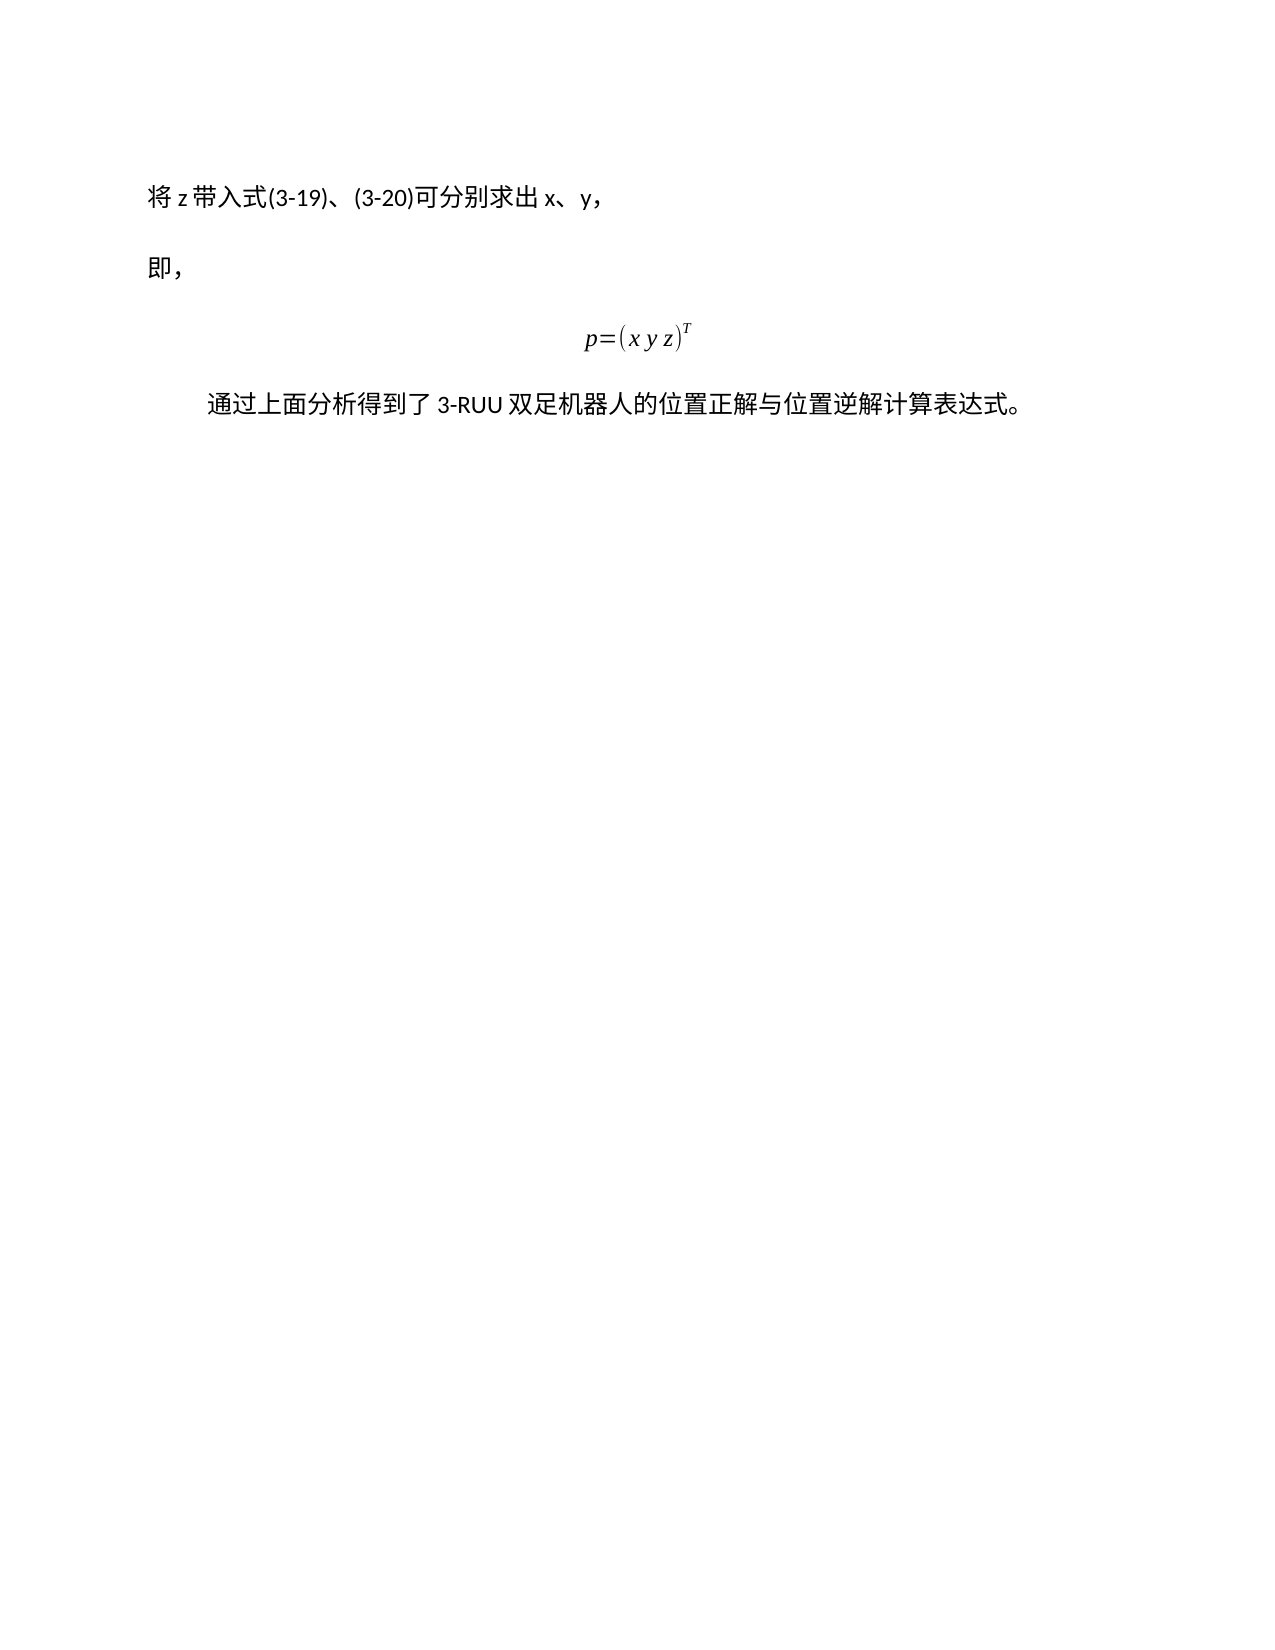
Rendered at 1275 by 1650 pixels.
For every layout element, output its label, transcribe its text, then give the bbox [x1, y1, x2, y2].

text 将z带入式(3-19)、(3-20)可分别求出x、y， [148, 177, 1127, 213]
text 通过上面分析得到了3-RUU双足机器人的位置正解与位置逆解计算表达式。 [148, 384, 1127, 420]
text 即， [148, 248, 1127, 284]
